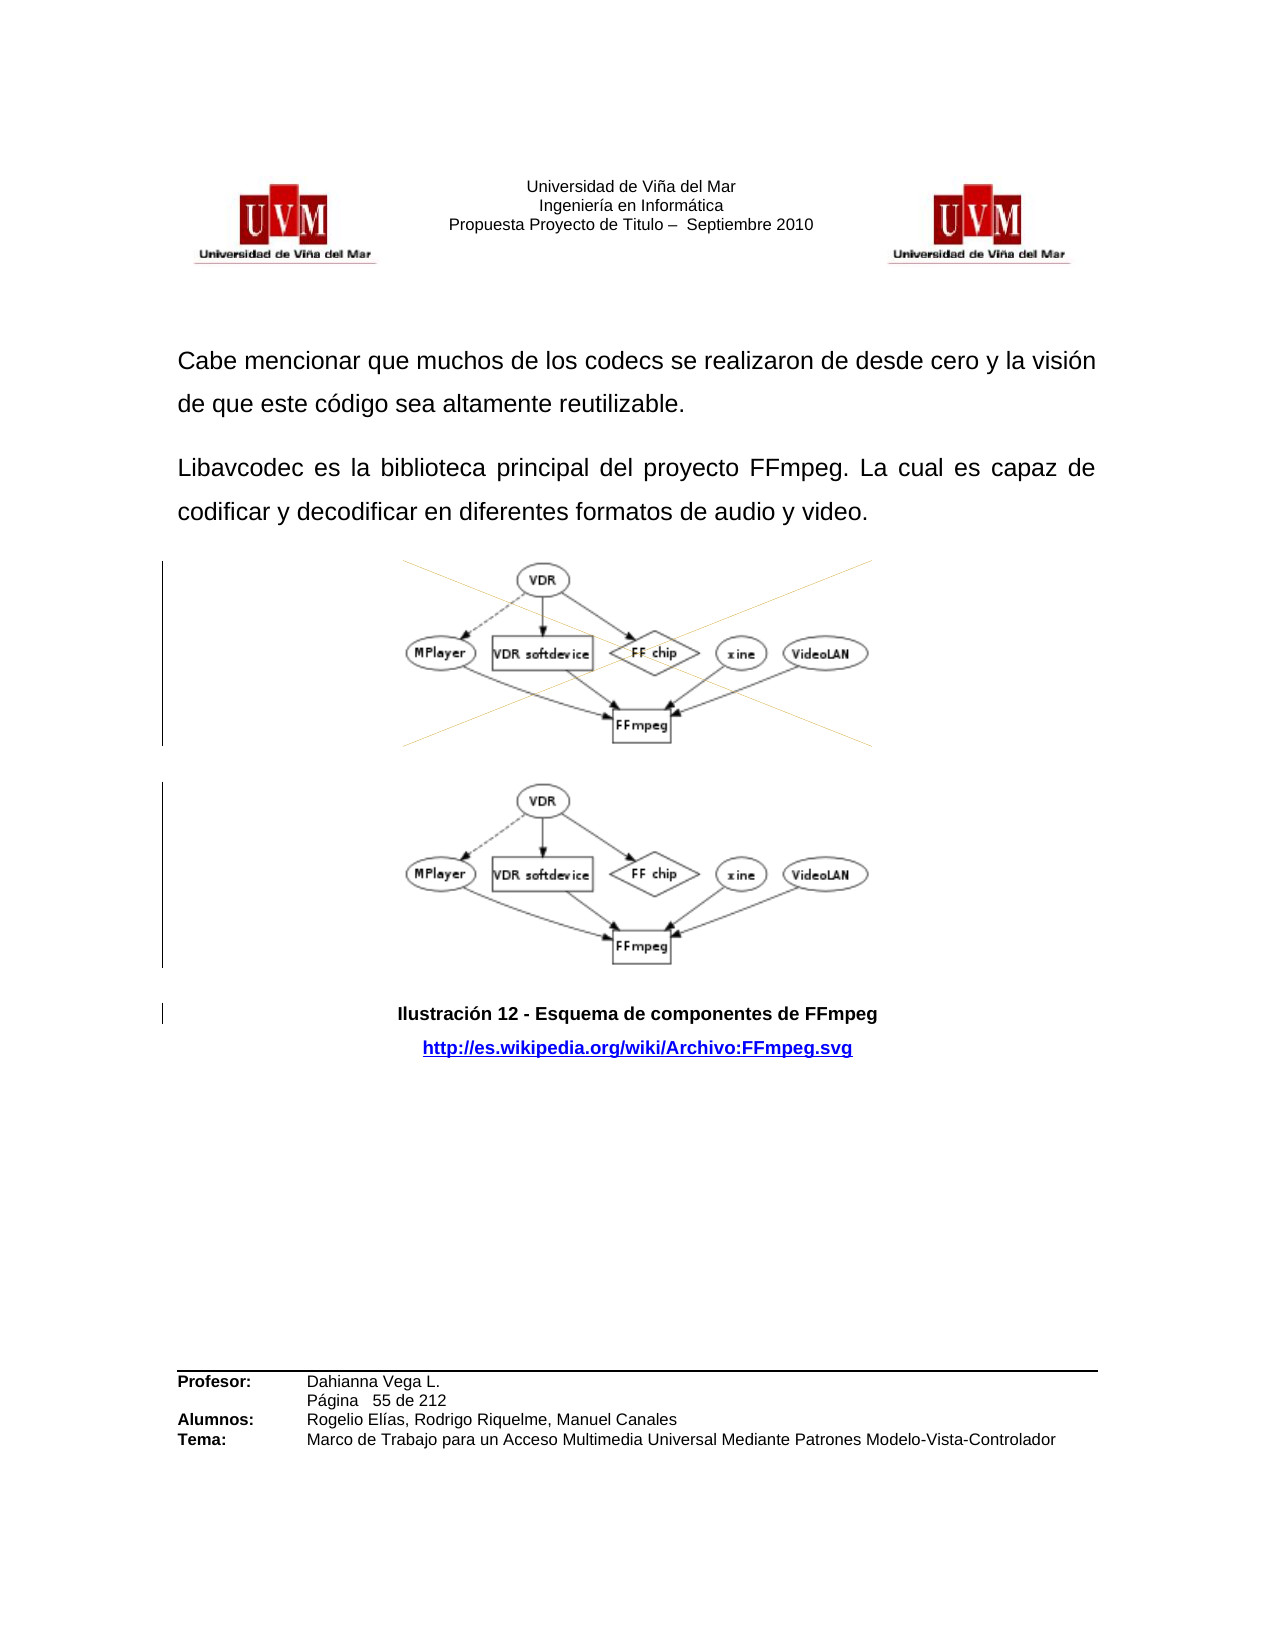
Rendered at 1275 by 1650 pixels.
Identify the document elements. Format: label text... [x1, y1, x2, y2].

picture [403, 781, 872, 968]
picture [403, 561, 635, 745]
picture [405, 654, 870, 747]
picture [871, 176, 1084, 267]
picture [177, 176, 390, 267]
text Libavcodec es la biblioteca principal del proyecto FFmpeg. La cual es capaz de codificar y decodificar en diferentes formatos de audio y video. [177, 453, 1098, 525]
text Cabe mencionar que muchos de los codecs se realizaron de desde cero y la visión de que este código sea altamente reutilizable. [177, 346, 1098, 418]
text http://es.wikipedia.org/wiki/Archivo:FFmpeg.svg [177, 1037, 1098, 1058]
text Ilustración 12 - Esquema de componentes de FFmpeg [177, 1003, 1098, 1024]
picture [405, 560, 870, 653]
picture [640, 561, 872, 745]
